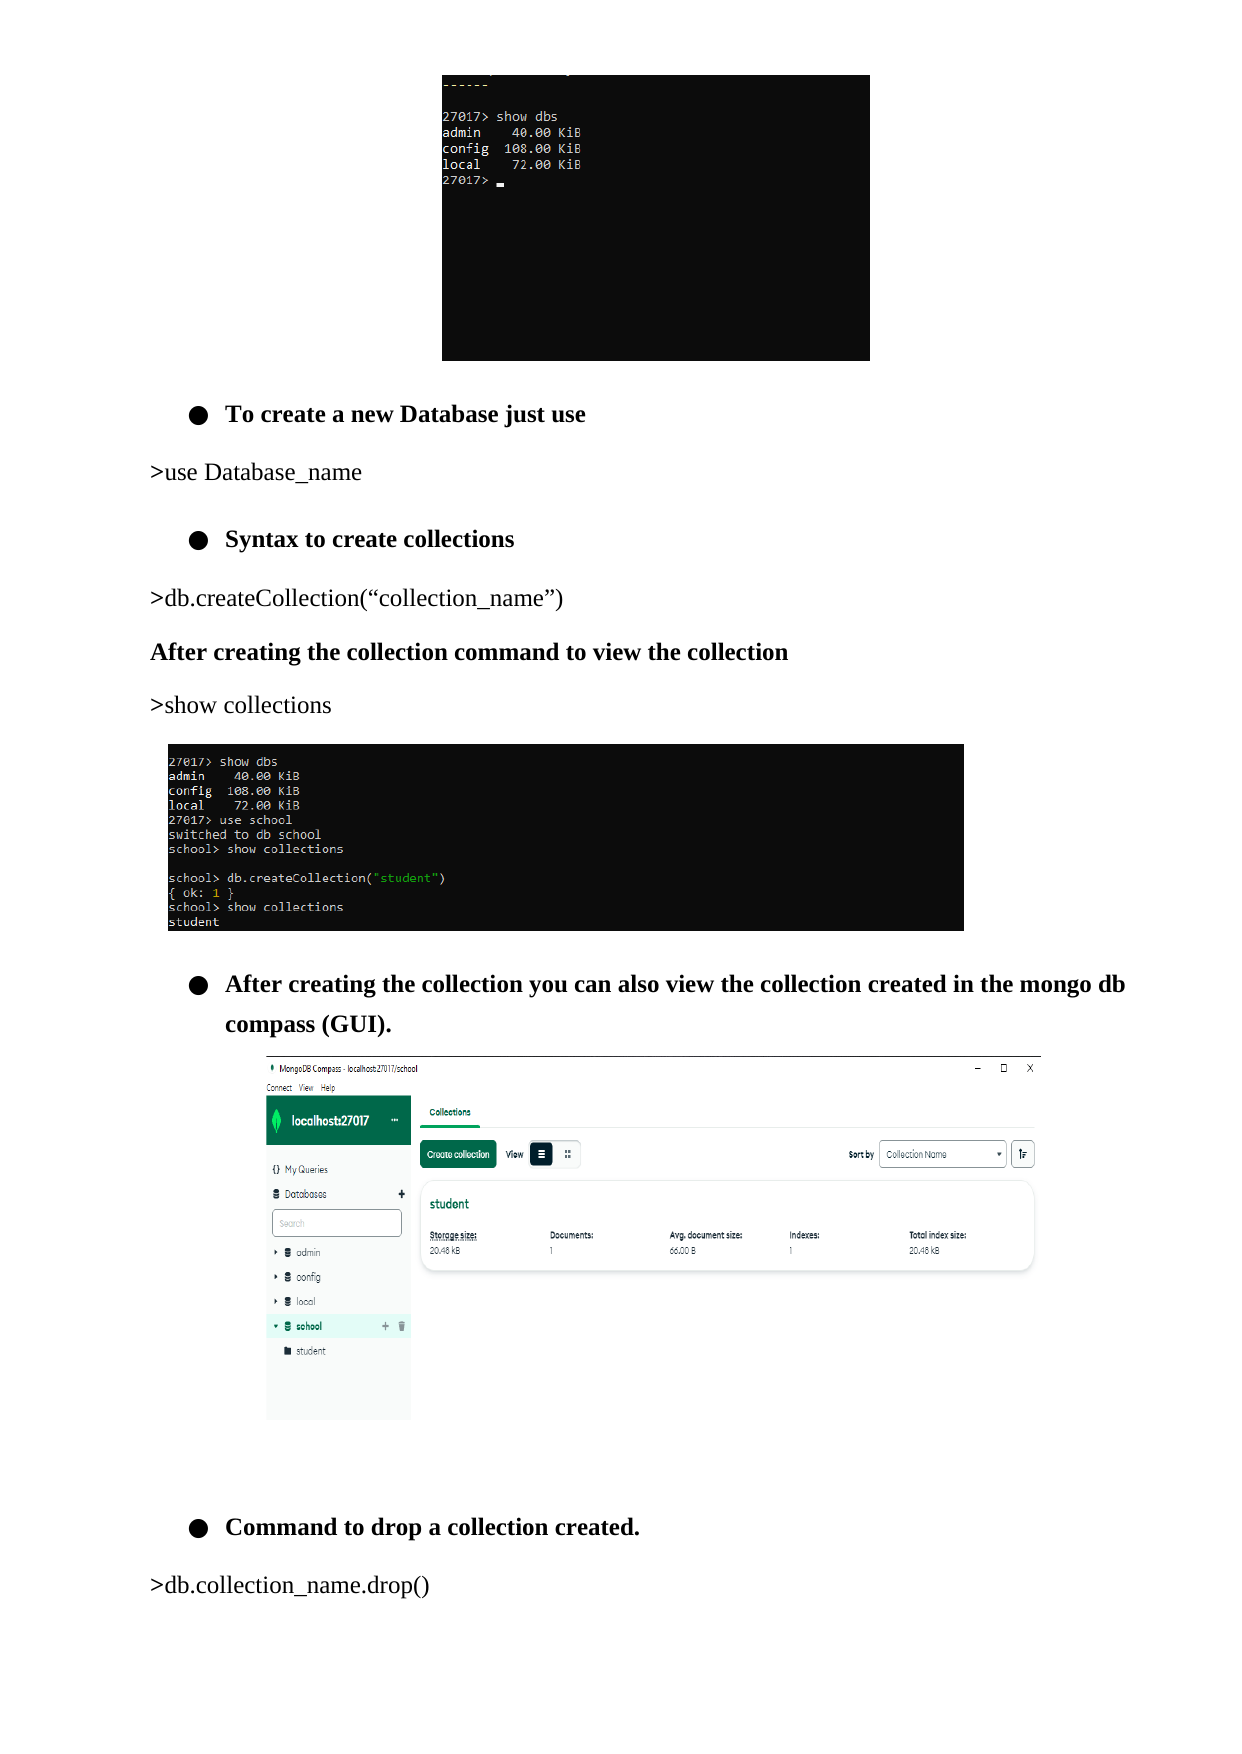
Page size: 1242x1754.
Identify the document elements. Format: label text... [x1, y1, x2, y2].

list To create a new Database just use [187, 385, 1157, 436]
picture [168, 744, 964, 931]
picture [442, 75, 870, 361]
text >db.createCollection(“collection_name”) [150, 583, 1157, 612]
list Syntax to create collections [187, 511, 1157, 562]
text >use Database_name [150, 457, 1157, 486]
picture [266, 1056, 1041, 1420]
text >show collections [150, 691, 1157, 719]
list After creating the collection you can also view the collection created in the mongo db compass (GUI). [187, 956, 1157, 1038]
text After creating the collection command to view the collection [150, 637, 1157, 665]
list Command to drop a collection created. [187, 1498, 1157, 1550]
text >db.collection_name.drop() [150, 1571, 1157, 1599]
